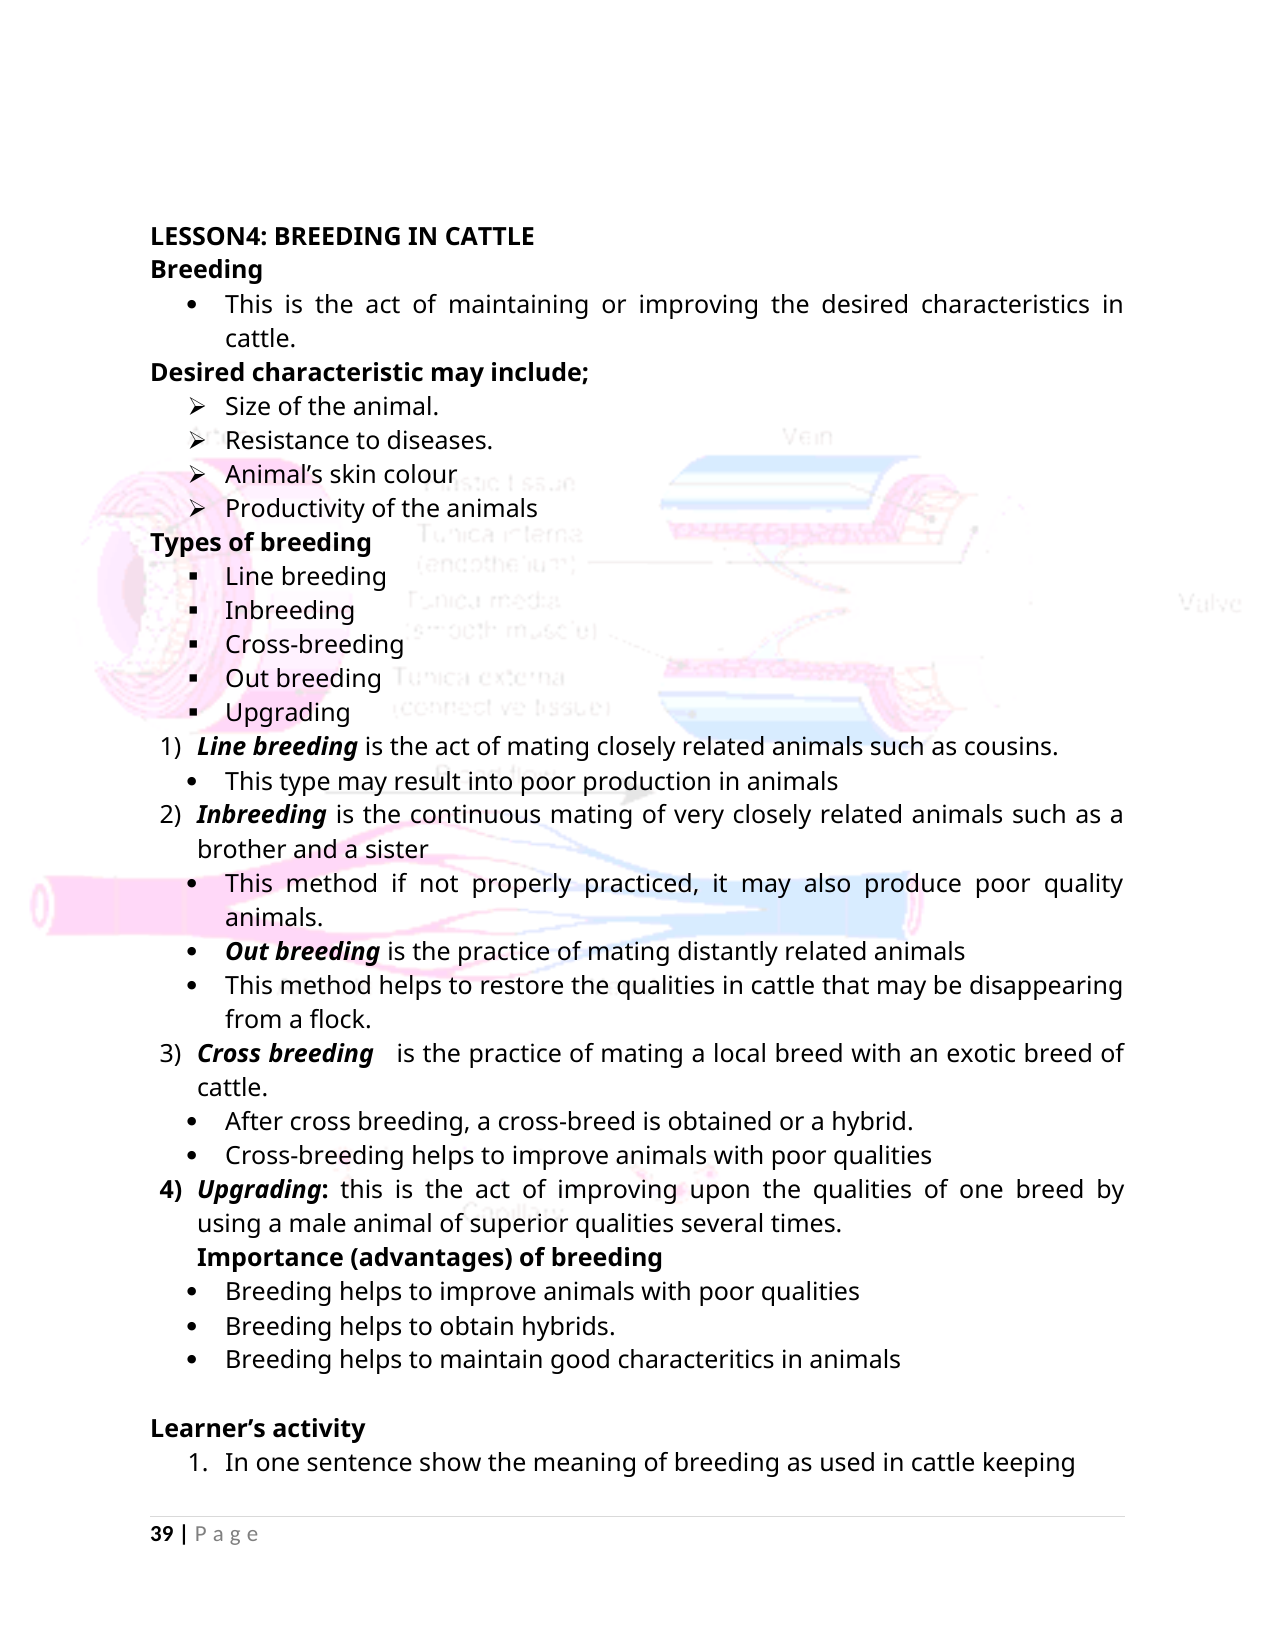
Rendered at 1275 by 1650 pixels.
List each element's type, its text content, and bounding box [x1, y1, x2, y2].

list Upgrading [187, 695, 1125, 729]
list Breeding helps to improve animals with poor qualities [187, 1274, 1125, 1308]
list Importance (advantages) of breeding [197, 1240, 1125, 1274]
list Cross-breeding [187, 627, 1125, 661]
list This type may result into poor production in animals [187, 763, 1125, 797]
text Breeding [150, 252, 1125, 286]
list In one sentence show the meaning of breeding as used in cattle keeping [187, 1444, 1125, 1478]
list Cross breeding is the practice of mating a local breed with an exotic breed of cattle. [159, 1036, 1125, 1104]
list Animal’s skin colour [187, 457, 1125, 491]
list Resistance to diseases. [187, 422, 1125, 457]
list Size of the animal. [187, 388, 1125, 422]
list Upgrading: this is the act of improving upon the qualities of one breed by using a male animal of superior qualities several times. [159, 1172, 1125, 1240]
list This method helps to restore the qualities in cattle that may be disappearing from a flock. [187, 967, 1125, 1036]
list Out breeding is the practice of mating distantly related animals [187, 933, 1125, 967]
list Breeding helps to maintain good characteritics in animals [187, 1342, 1125, 1376]
text LESSON4: BREEDING IN CATTLE [150, 218, 1125, 252]
text Learner’s activity [150, 1410, 1125, 1444]
list After cross breeding, a cross-breed is obtained or a hybrid. [187, 1104, 1125, 1138]
list Line breeding is the act of mating closely related animals such as cousins. [159, 729, 1125, 763]
list Productivity of the animals [187, 491, 1125, 525]
list This is the act of maintaining or improving the desired characteristics in cattle. [187, 286, 1125, 354]
list Cross-breeding helps to improve animals with poor qualities [187, 1138, 1125, 1172]
list Breeding helps to obtain hybrids. [187, 1308, 1125, 1342]
list Inbreeding is the continuous mating of very closely related animals such as a brother and a sister [159, 797, 1125, 865]
list Line breeding [187, 559, 1125, 593]
list Inbreeding [187, 593, 1125, 627]
list This method if not properly practiced, it may also produce poor quality animals. [187, 865, 1125, 933]
list Out breeding [187, 661, 1125, 695]
text Types of breeding [150, 525, 1125, 559]
text Desired characteristic may include; [150, 354, 1125, 388]
